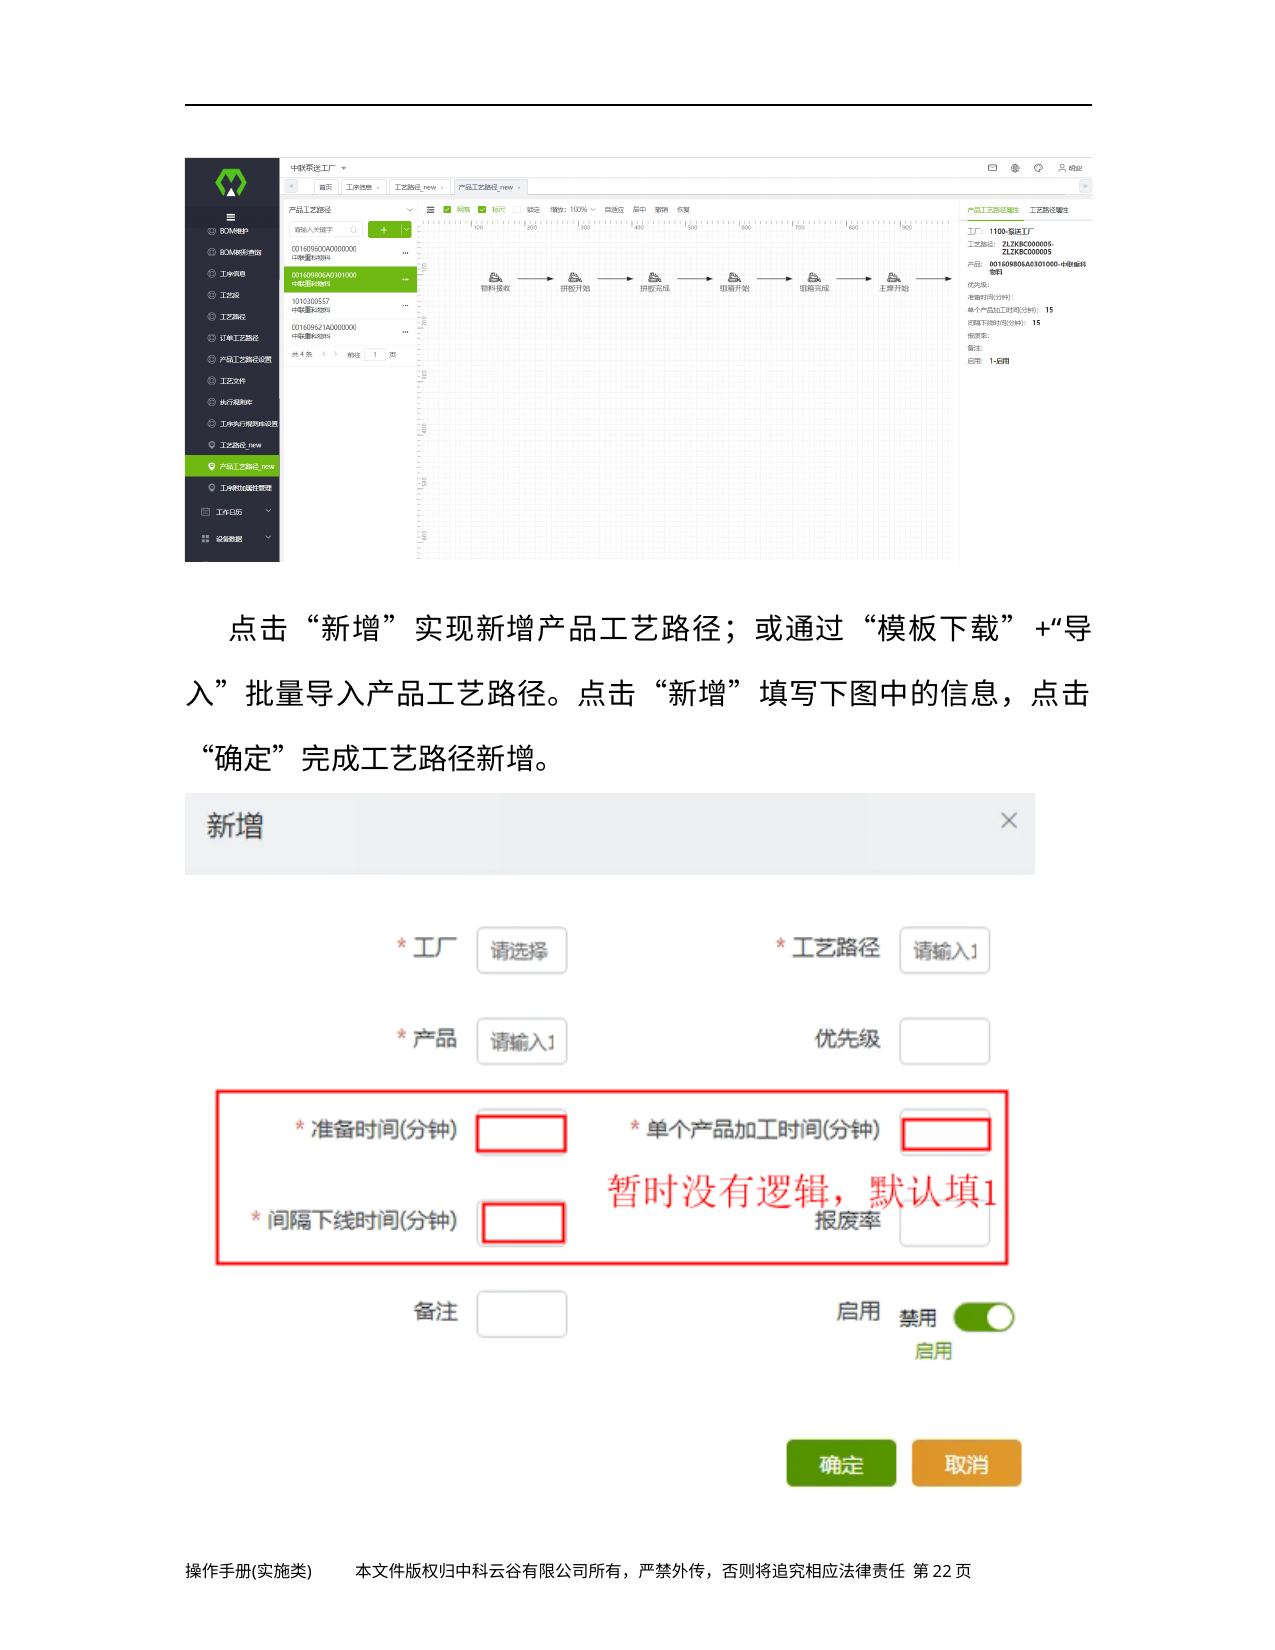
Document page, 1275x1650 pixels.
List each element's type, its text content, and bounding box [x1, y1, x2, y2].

picture [184, 793, 1036, 1501]
text 点击“新增”实现新增产品工艺路径；或通过“模板下载”+“导入”批量导入产品工艺路径。点击“新增”填写下图中的信息，点击“确定”完成工艺路径新增。 [185, 594, 1092, 789]
picture [184, 157, 1093, 562]
